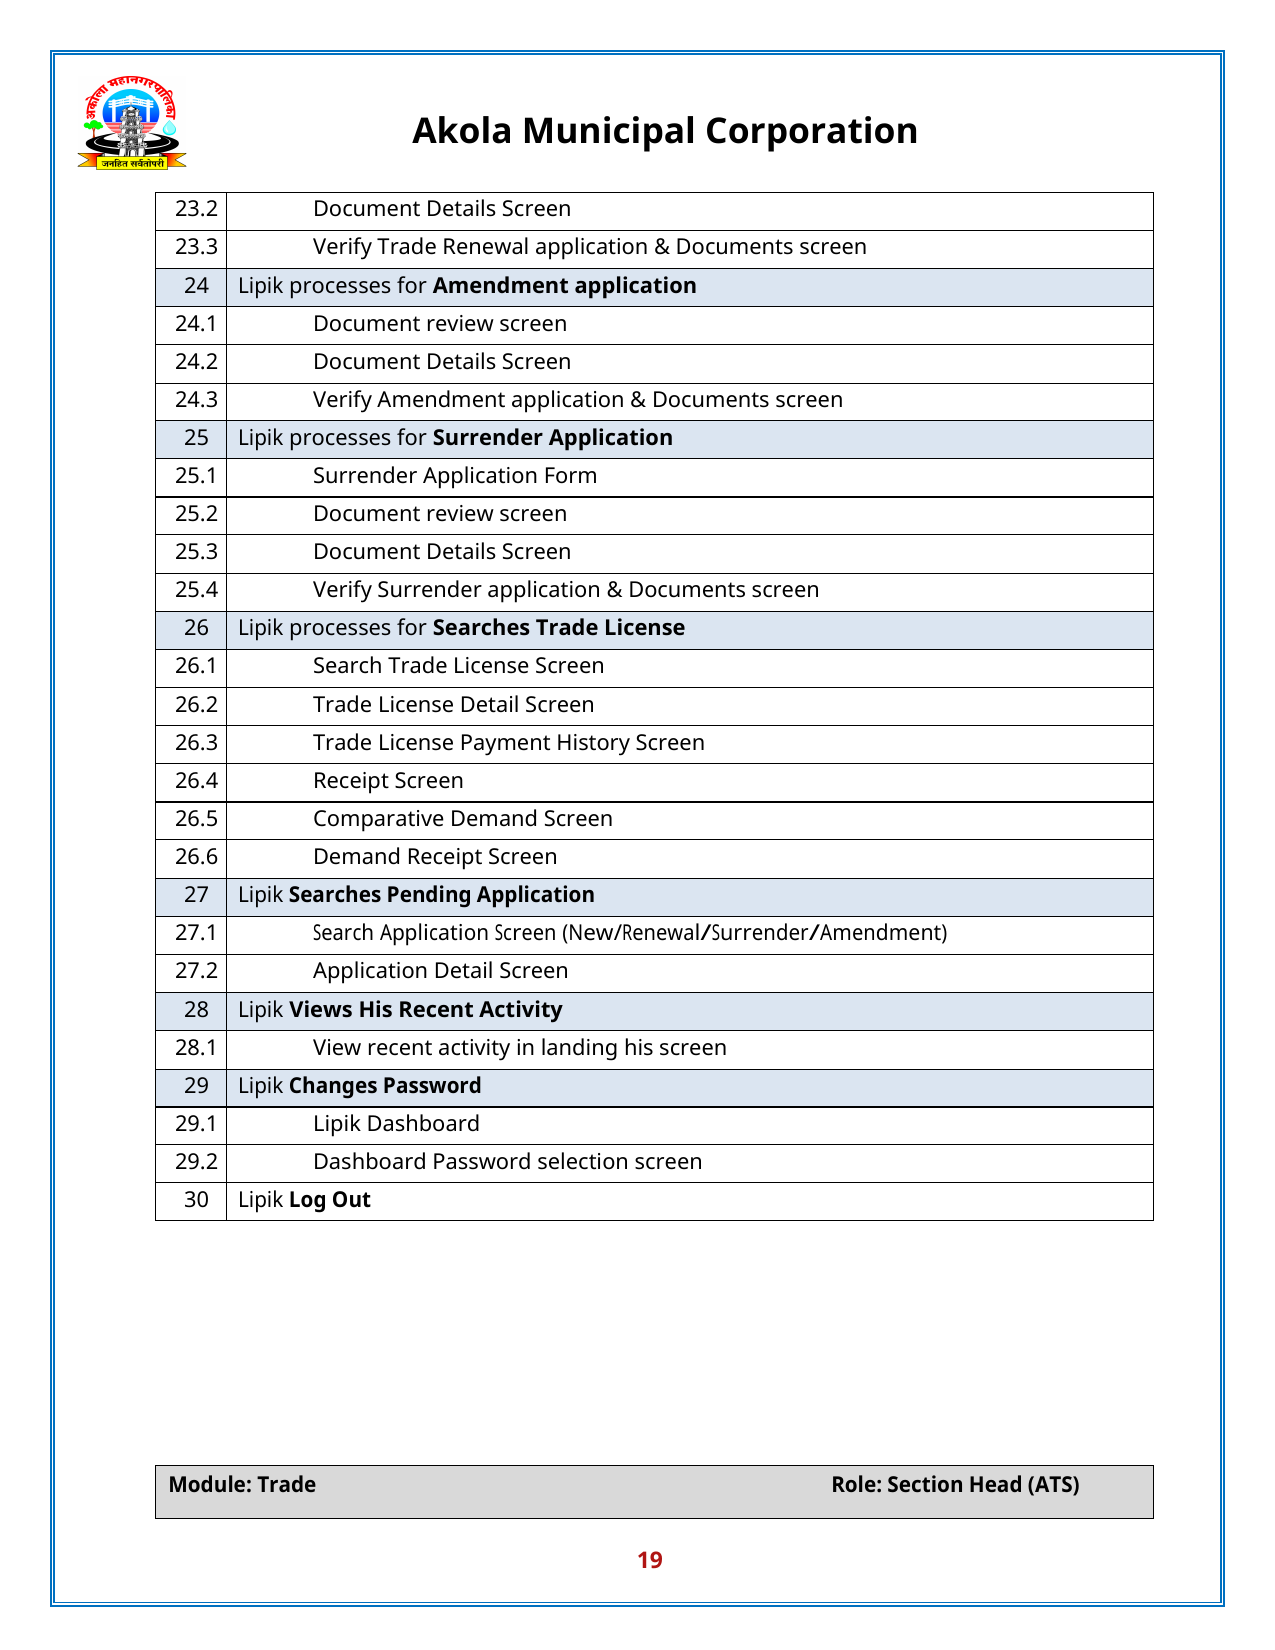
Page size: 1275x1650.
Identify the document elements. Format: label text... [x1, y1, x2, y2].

table_cell Verify Trade Renewal application & Documents screen [227, 231, 1153, 268]
table_cell View recent activity in landing his screen [227, 1031, 1153, 1068]
table_cell 25 [156, 421, 226, 458]
table_cell Lipik Searches Pending Application [227, 879, 1153, 916]
table_cell Trade License Payment History Screen [227, 726, 1153, 763]
table_cell Document review screen [227, 307, 1153, 344]
table_cell Lipik processes for Amendment application [227, 269, 1153, 306]
table_cell Lipik Views His Recent Activity [227, 993, 1153, 1030]
table_cell Surrender Application Form [227, 459, 1153, 496]
table_cell 25.2 [156, 498, 226, 534]
table_cell 26.6 [156, 840, 226, 878]
table_cell Document review screen [227, 498, 1153, 534]
table_cell 27.2 [156, 955, 226, 992]
table_cell 27 [156, 879, 226, 916]
table_cell 28 [156, 993, 226, 1030]
table_cell Document Details Screen [227, 535, 1153, 573]
table_cell Verify Amendment application & Documents screen [227, 384, 1153, 420]
table_cell 26.3 [156, 726, 226, 763]
table_cell Trade License Detail Screen [227, 688, 1153, 725]
table_cell 24.3 [156, 384, 226, 420]
table_cell Demand Receipt Screen [227, 840, 1153, 878]
table_cell 26.1 [156, 650, 226, 687]
table_cell 27.1 [156, 917, 226, 954]
table_cell Lipik Log Out [227, 1183, 1153, 1220]
table_cell Lipik processes for Searches Trade License [227, 612, 1153, 649]
table_cell Search Application Screen (New/Renewal/Surrender/Amendment) [227, 917, 1153, 954]
table_cell Document Details Screen [227, 193, 1153, 230]
table_cell 29.1 [156, 1108, 226, 1144]
table_cell 26.4 [156, 764, 226, 801]
table_cell 26 [156, 612, 226, 649]
table_cell 24.2 [156, 345, 226, 383]
table_cell 29.2 [156, 1145, 226, 1182]
table_cell Receipt Screen [227, 764, 1153, 801]
table_cell 23.3 [156, 231, 226, 268]
table_cell Lipik processes for Surrender Application [227, 421, 1153, 458]
table_cell Lipik Changes Password [227, 1070, 1153, 1106]
table_cell 23.2 [156, 193, 226, 230]
table_cell Verify Surrender application & Documents screen [227, 574, 1153, 611]
table_cell 25.1 [156, 459, 226, 496]
table_cell 28.1 [156, 1031, 226, 1068]
table_cell 24 [156, 269, 226, 306]
table_header Module: Trade Role: Section Head (ATS) [156, 1466, 1153, 1518]
table_cell Lipik Dashboard [227, 1108, 1153, 1144]
table_cell Comparative Demand Screen [227, 803, 1153, 839]
table_cell 26.5 [156, 803, 226, 839]
table_cell Document Details Screen [227, 345, 1153, 383]
table_cell Search Trade License Screen [227, 650, 1153, 687]
table_cell 24.1 [156, 307, 226, 344]
table_cell 26.2 [156, 688, 226, 725]
table_cell 29 [156, 1070, 226, 1106]
table_cell Application Detail Screen [227, 955, 1153, 992]
table_cell 30 [156, 1183, 226, 1220]
table_cell Dashboard Password selection screen [227, 1145, 1153, 1182]
picture [77, 76, 187, 170]
table_cell 25.3 [156, 535, 226, 573]
table_cell 25.4 [156, 574, 226, 611]
